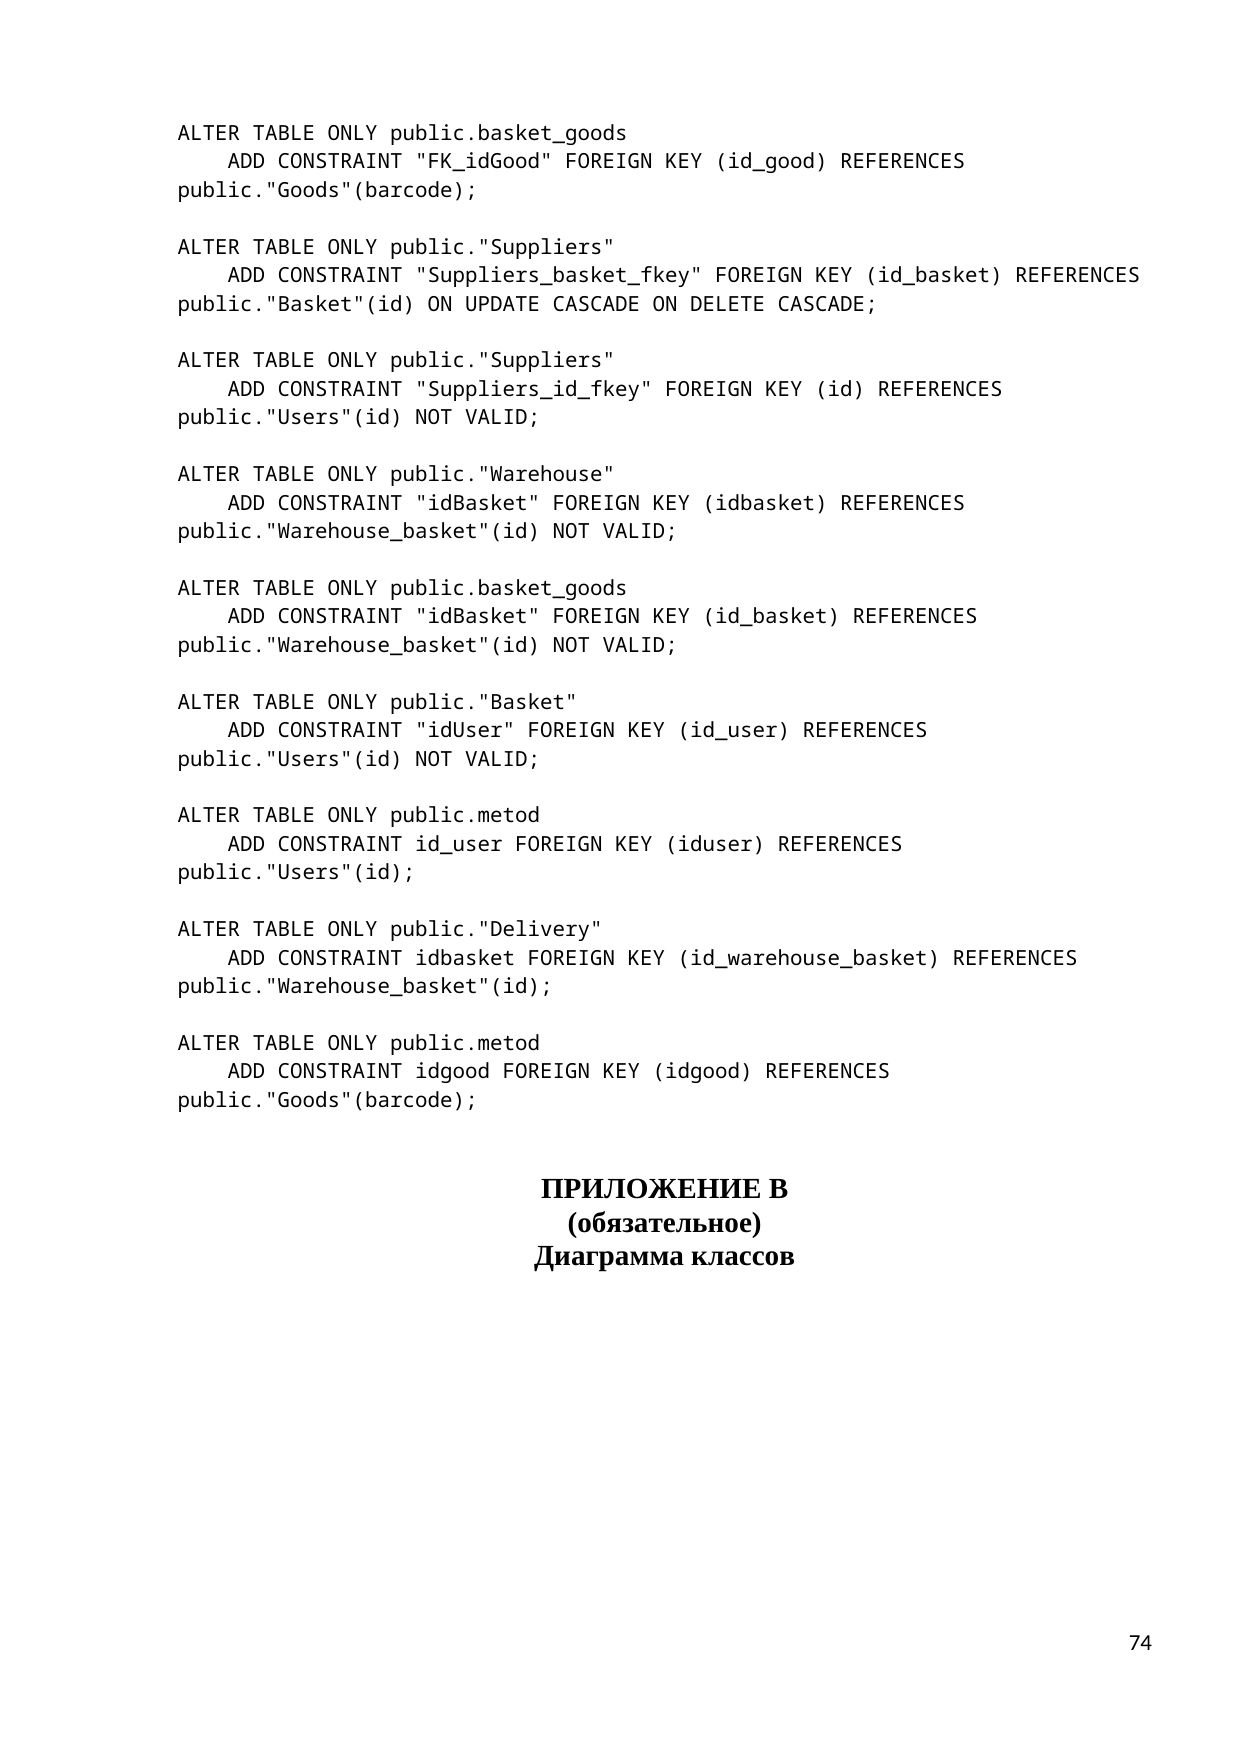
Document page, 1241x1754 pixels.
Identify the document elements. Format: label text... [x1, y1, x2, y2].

subtitle ПРИЛОЖЕНИЕ В [177, 1171, 1152, 1205]
text ADD CONSTRAINT "idBasket" FOREIGN KEY (id_basket) REFERENCES public."Warehouse_basket"(id) NOT VALID; [177, 602, 1152, 658]
text ADD CONSTRAINT "FK_idGood" FOREIGN KEY (id_good) REFERENCES public."Goods"(barcode); [177, 147, 1152, 203]
text ALTER TABLE ONLY public."Basket" [177, 687, 1152, 715]
text ADD CONSTRAINT id_user FOREIGN KEY (iduser) REFERENCES public."Users"(id); [177, 829, 1152, 886]
text ADD CONSTRAINT "Suppliers_id_fkey" FOREIGN KEY (id) REFERENCES public."Users"(id) NOT VALID; [177, 374, 1152, 431]
text ADD CONSTRAINT "idBasket" FOREIGN KEY (idbasket) REFERENCES public."Warehouse_basket"(id) NOT VALID; [177, 488, 1152, 545]
text ALTER TABLE ONLY public.basket_goods [177, 118, 1152, 147]
text (обязательное) [177, 1205, 1152, 1238]
text ADD CONSTRAINT idgood FOREIGN KEY (idgood) REFERENCES public."Goods"(barcode); [177, 1057, 1152, 1113]
text ALTER TABLE ONLY public.metod [177, 1028, 1152, 1057]
text ALTER TABLE ONLY public."Delivery" [177, 914, 1152, 943]
text ALTER TABLE ONLY public."Warehouse" [177, 459, 1152, 488]
text ADD CONSTRAINT "idUser" FOREIGN KEY (id_user) REFERENCES public."Users"(id) NOT VALID; [177, 715, 1152, 772]
text ALTER TABLE ONLY public.metod [177, 801, 1152, 829]
text ALTER TABLE ONLY public."Suppliers" [177, 232, 1152, 260]
text ADD CONSTRAINT "Suppliers_basket_fkey" FOREIGN KEY (id_basket) REFERENCES public."Basket"(id) ON UPDATE CASCADE ON DELETE CASCADE; [177, 260, 1152, 317]
text Диаграмма классов [177, 1238, 1152, 1272]
text ADD CONSTRAINT idbasket FOREIGN KEY (id_warehouse_basket) REFERENCES public."Warehouse_basket"(id); [177, 943, 1152, 1000]
text ALTER TABLE ONLY public."Suppliers" [177, 346, 1152, 374]
text ALTER TABLE ONLY public.basket_goods [177, 573, 1152, 602]
